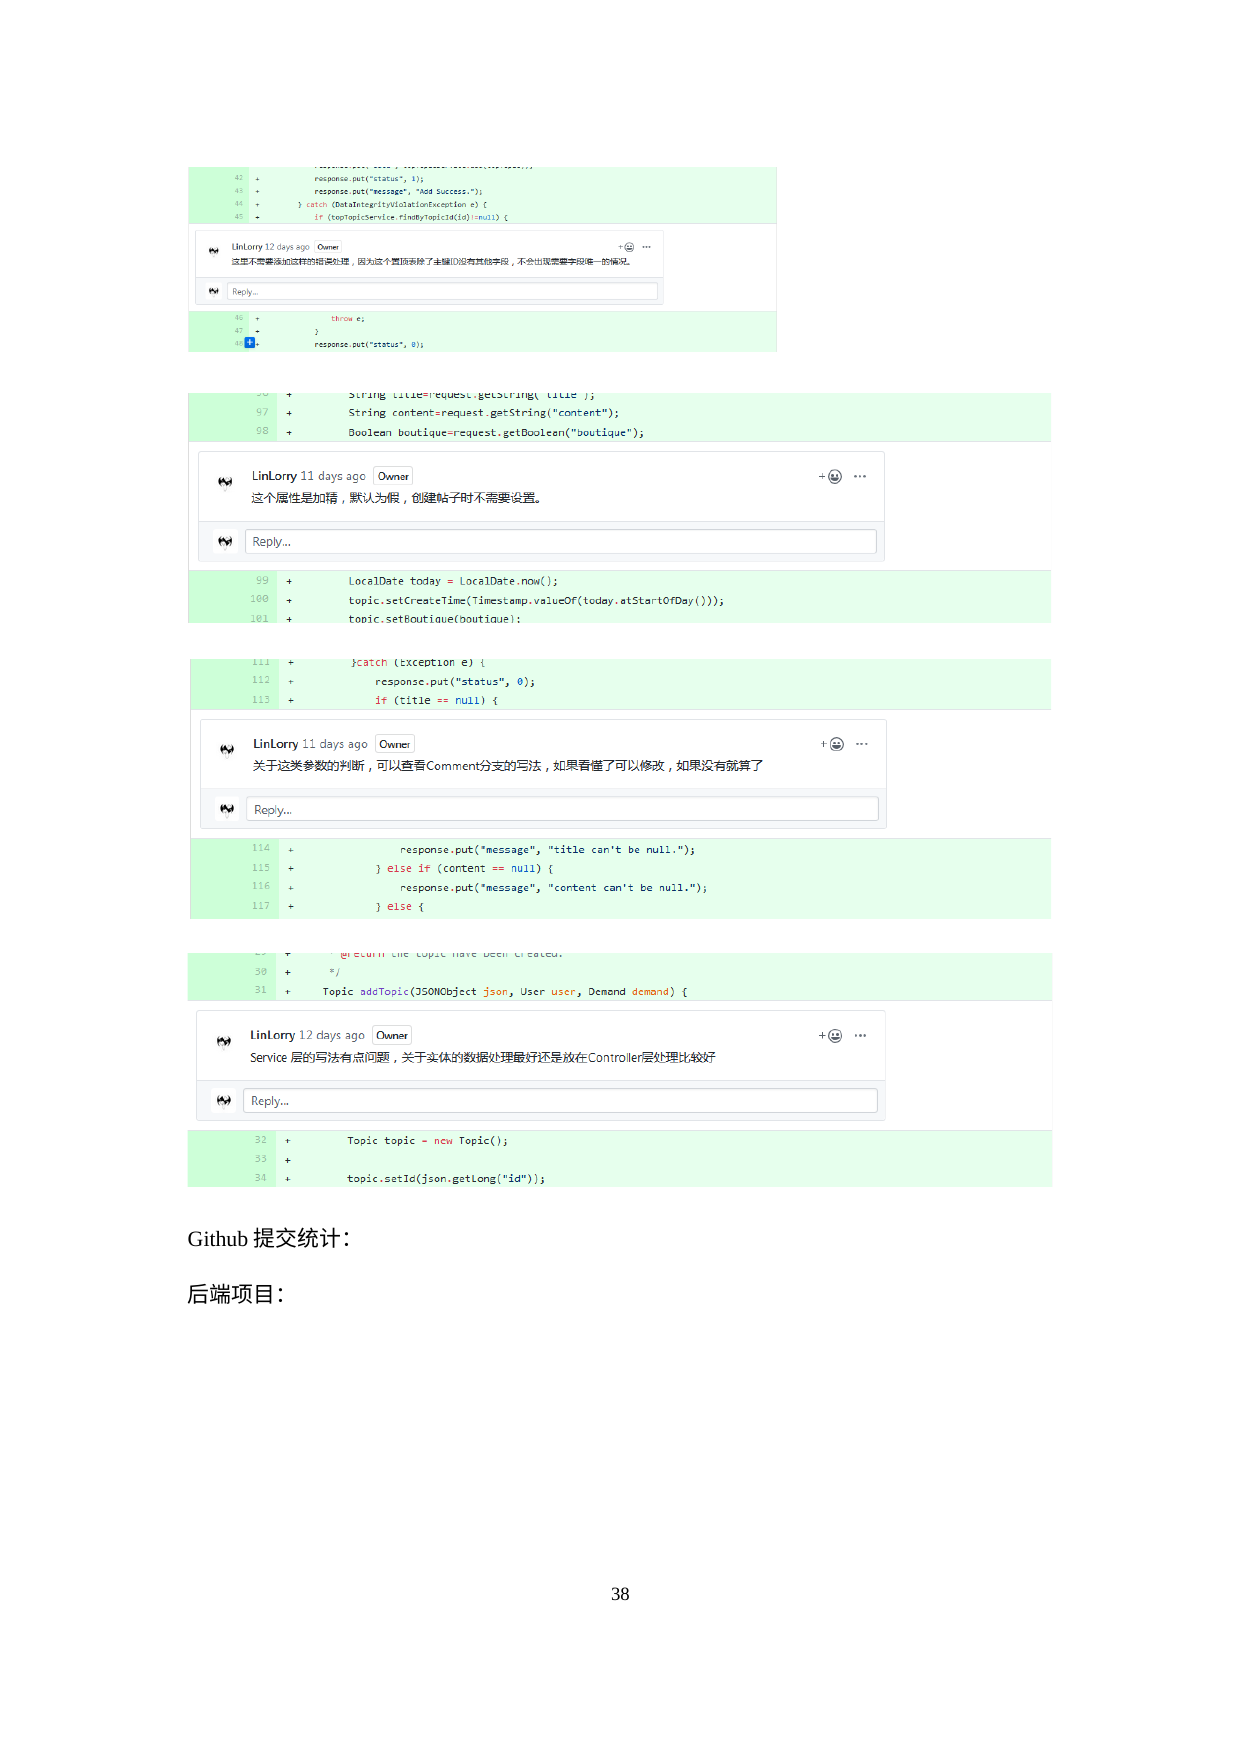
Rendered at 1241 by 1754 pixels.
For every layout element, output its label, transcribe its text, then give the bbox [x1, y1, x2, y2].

picture [187, 393, 1052, 623]
picture [187, 659, 1052, 919]
text 后端项目： [187, 1277, 1053, 1309]
picture [187, 953, 1053, 1187]
text Github 提交统计： [187, 1221, 1053, 1253]
picture [187, 167, 778, 352]
